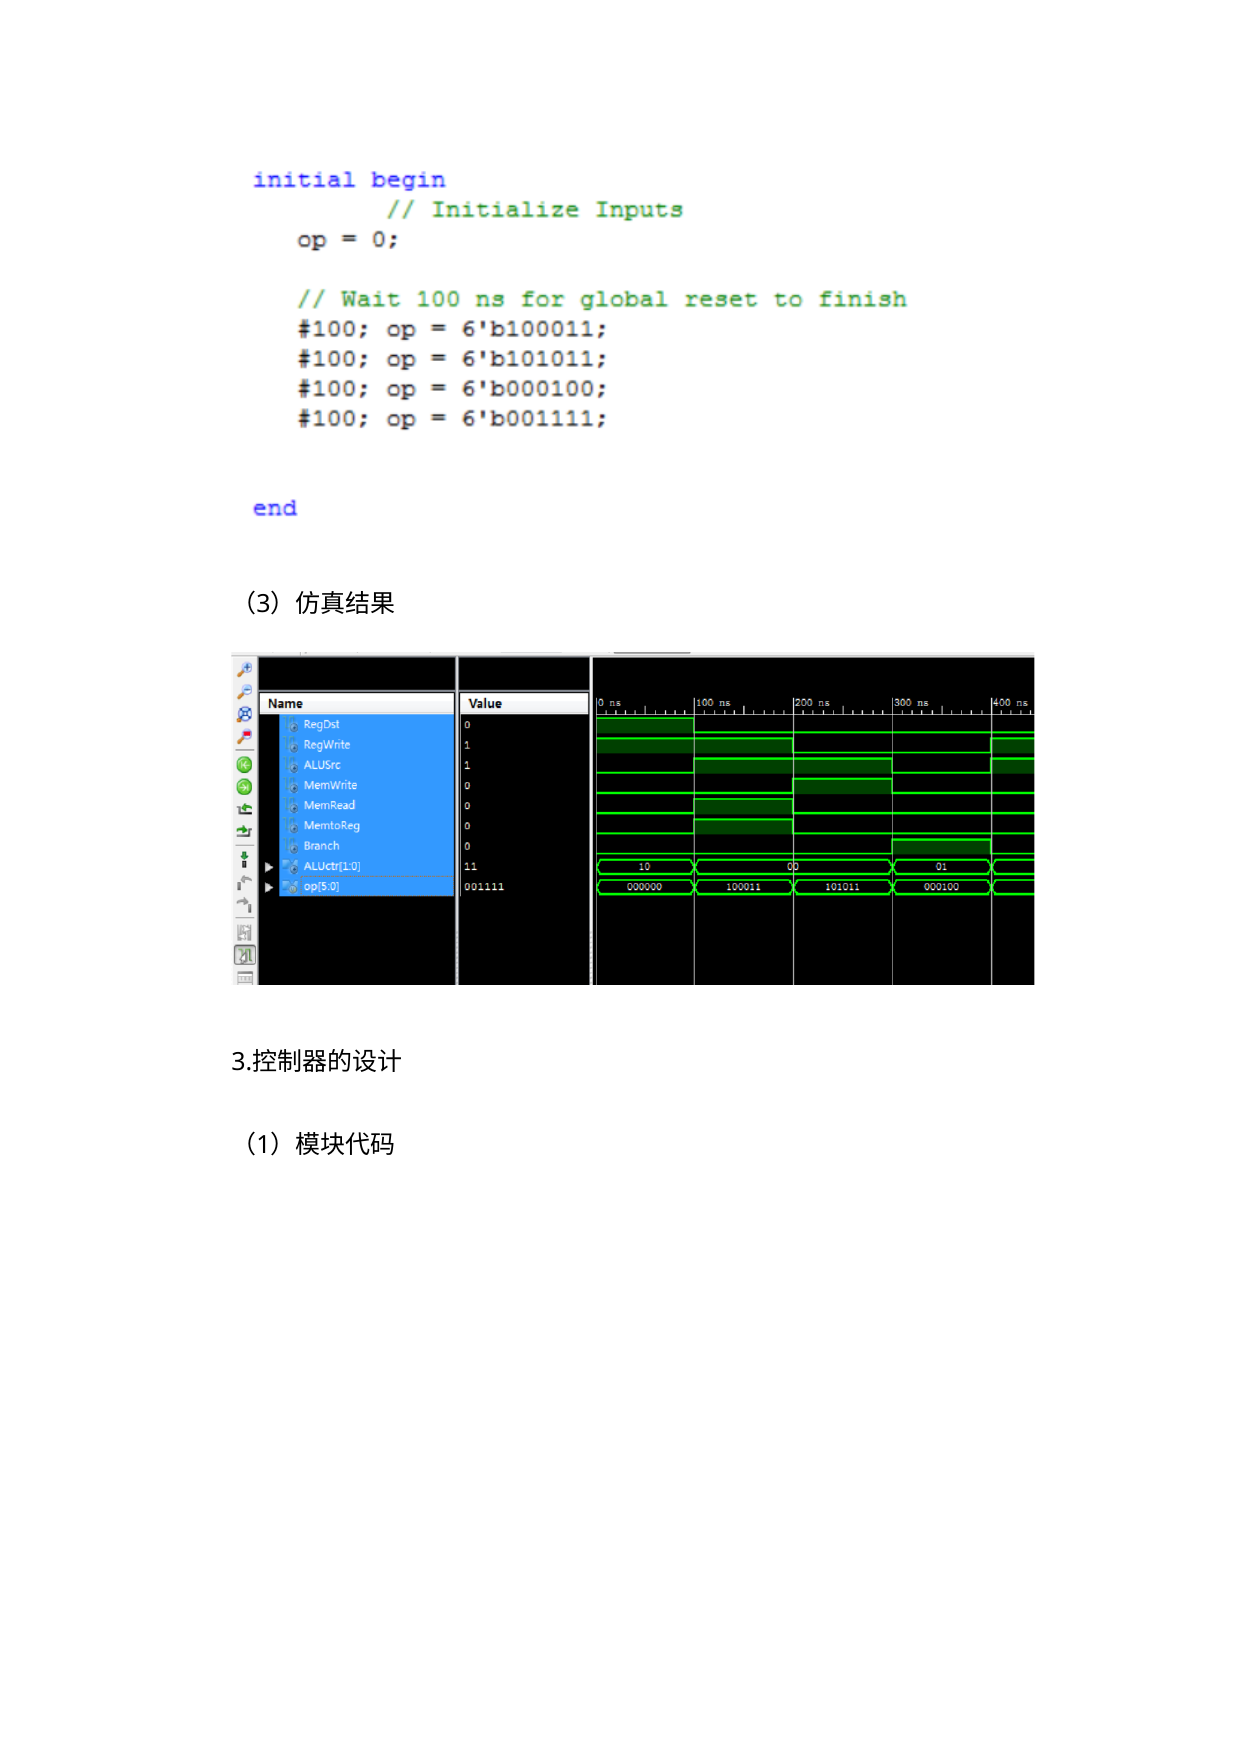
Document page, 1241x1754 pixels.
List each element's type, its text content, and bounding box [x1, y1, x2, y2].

text （1）模块代码 [187, 1110, 1053, 1175]
text 3.控制器的设计 [187, 1027, 1053, 1092]
picture [231, 162, 987, 543]
text （3）仿真结果 [187, 569, 1053, 634]
picture [231, 652, 1035, 985]
